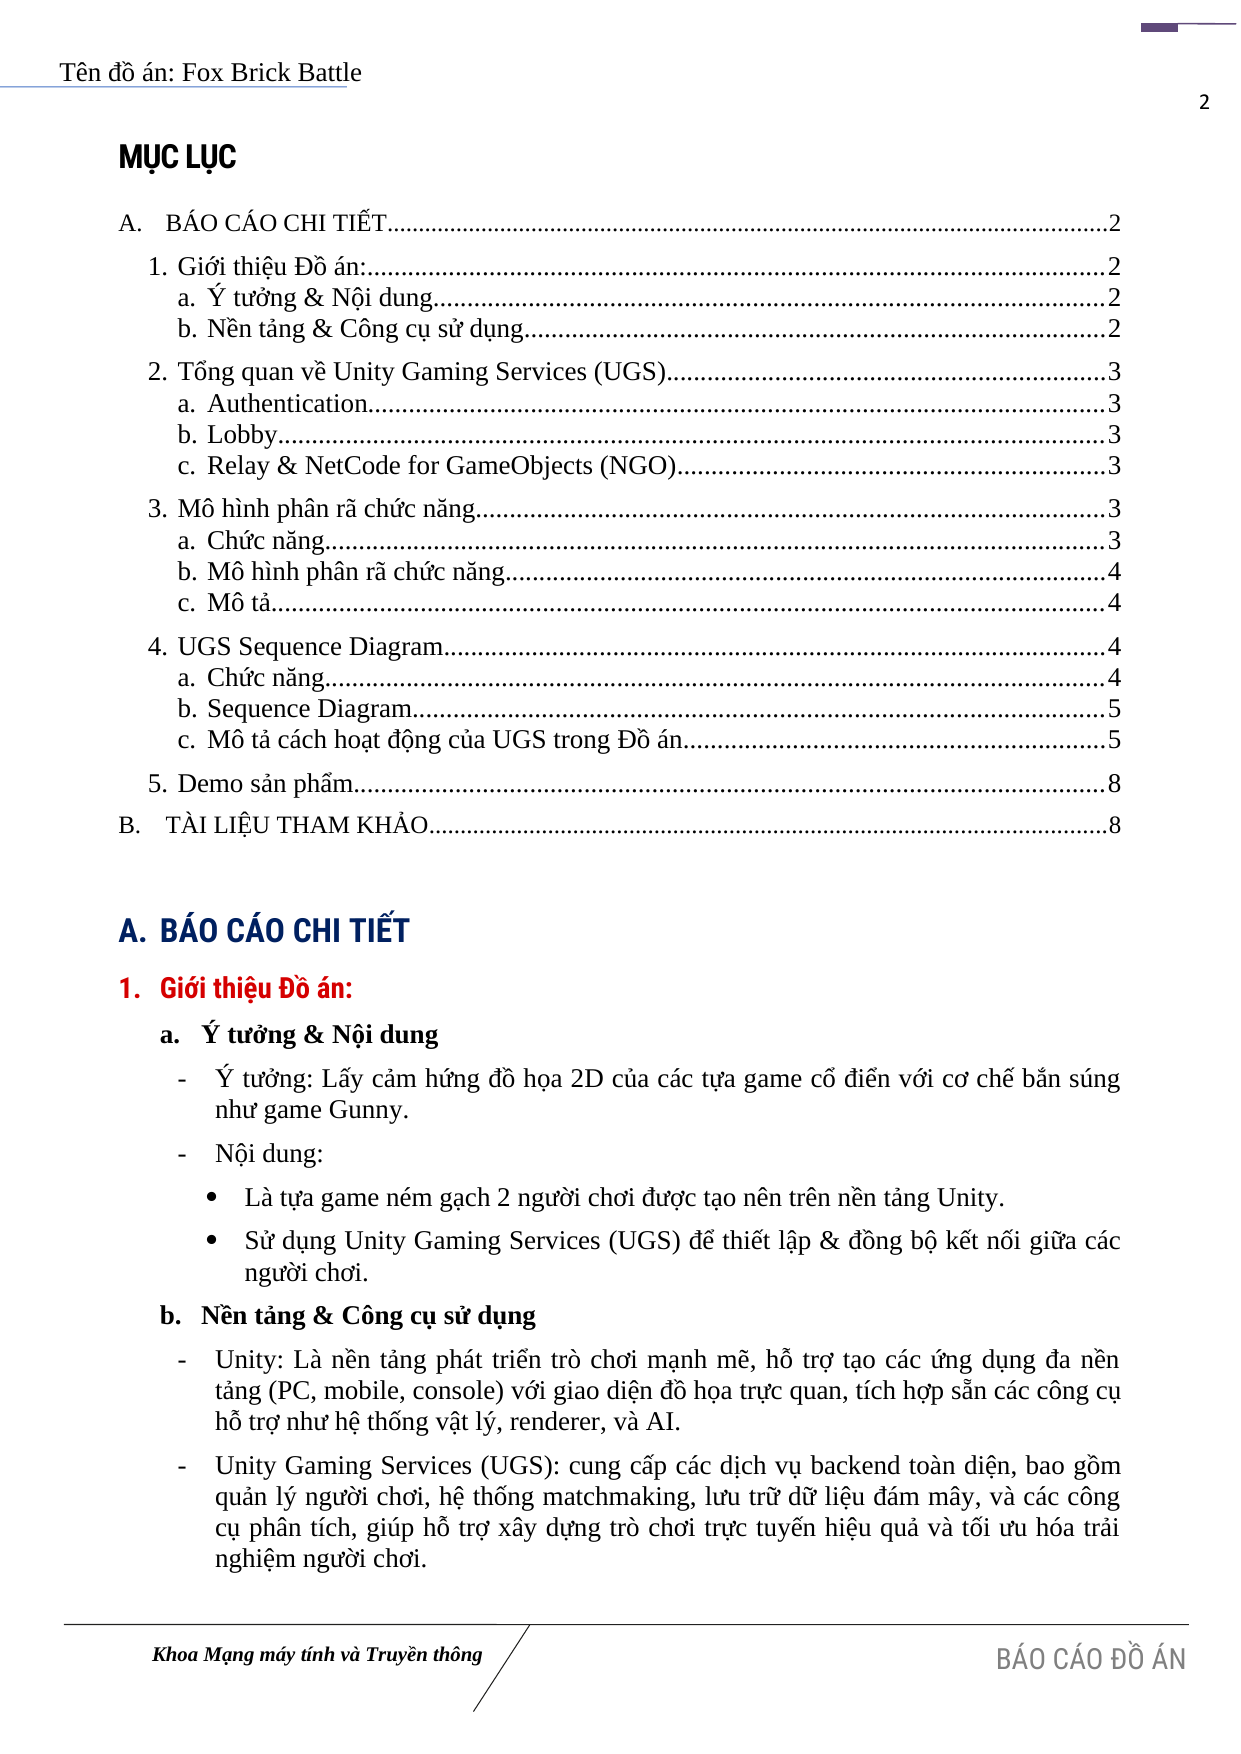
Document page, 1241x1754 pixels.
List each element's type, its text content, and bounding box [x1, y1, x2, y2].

list Unity: Là nền tảng phát triển trò chơi mạnh mẽ, hỗ trợ tạo các ứng dụng đa nền tảng (PC, mobile, console) với giao diện đồ họa trực quan, tích hợp sẵn các công cụ hỗ trợ như hệ thống vật lý, renderer, và AI. [177, 1343, 1122, 1436]
list Ý tưởng: Lấy cảm hứng đồ họa 2D của các tựa game cổ điển với cơ chế bắn súng như game Gunny. [177, 1062, 1122, 1124]
list Là tựa game ném gạch 2 người chơi được tạo nên trên nền tảng Unity. [207, 1181, 1122, 1212]
list Sử dụng Unity Gaming Services (UGS) để thiết lập & đồng bộ kết nối giữa các người chơi. [207, 1224, 1122, 1287]
list Unity Gaming Services (UGS): cung cấp các dịch vụ backend toàn diện, bao gồm quản lý người chơi, hệ thống matchmaking, lưu trữ dữ liệu đám mây, và các công cụ phân tích, giúp hỗ trợ xây dựng trò chơi trực tuyến hiệu quả và tối ưu hóa trải nghiệm người chơi. [177, 1449, 1122, 1573]
subtitle Giới thiệu Đồ án: [118, 972, 1122, 1006]
list Nội dung: [177, 1137, 1122, 1168]
subtitle Ý tưởng & Nội dung [159, 1018, 1122, 1050]
subtitle Nền tảng & Công cụ sử dụng [159, 1299, 1122, 1330]
subtitle BÁO CÁO CHI TIẾT [118, 912, 1122, 951]
